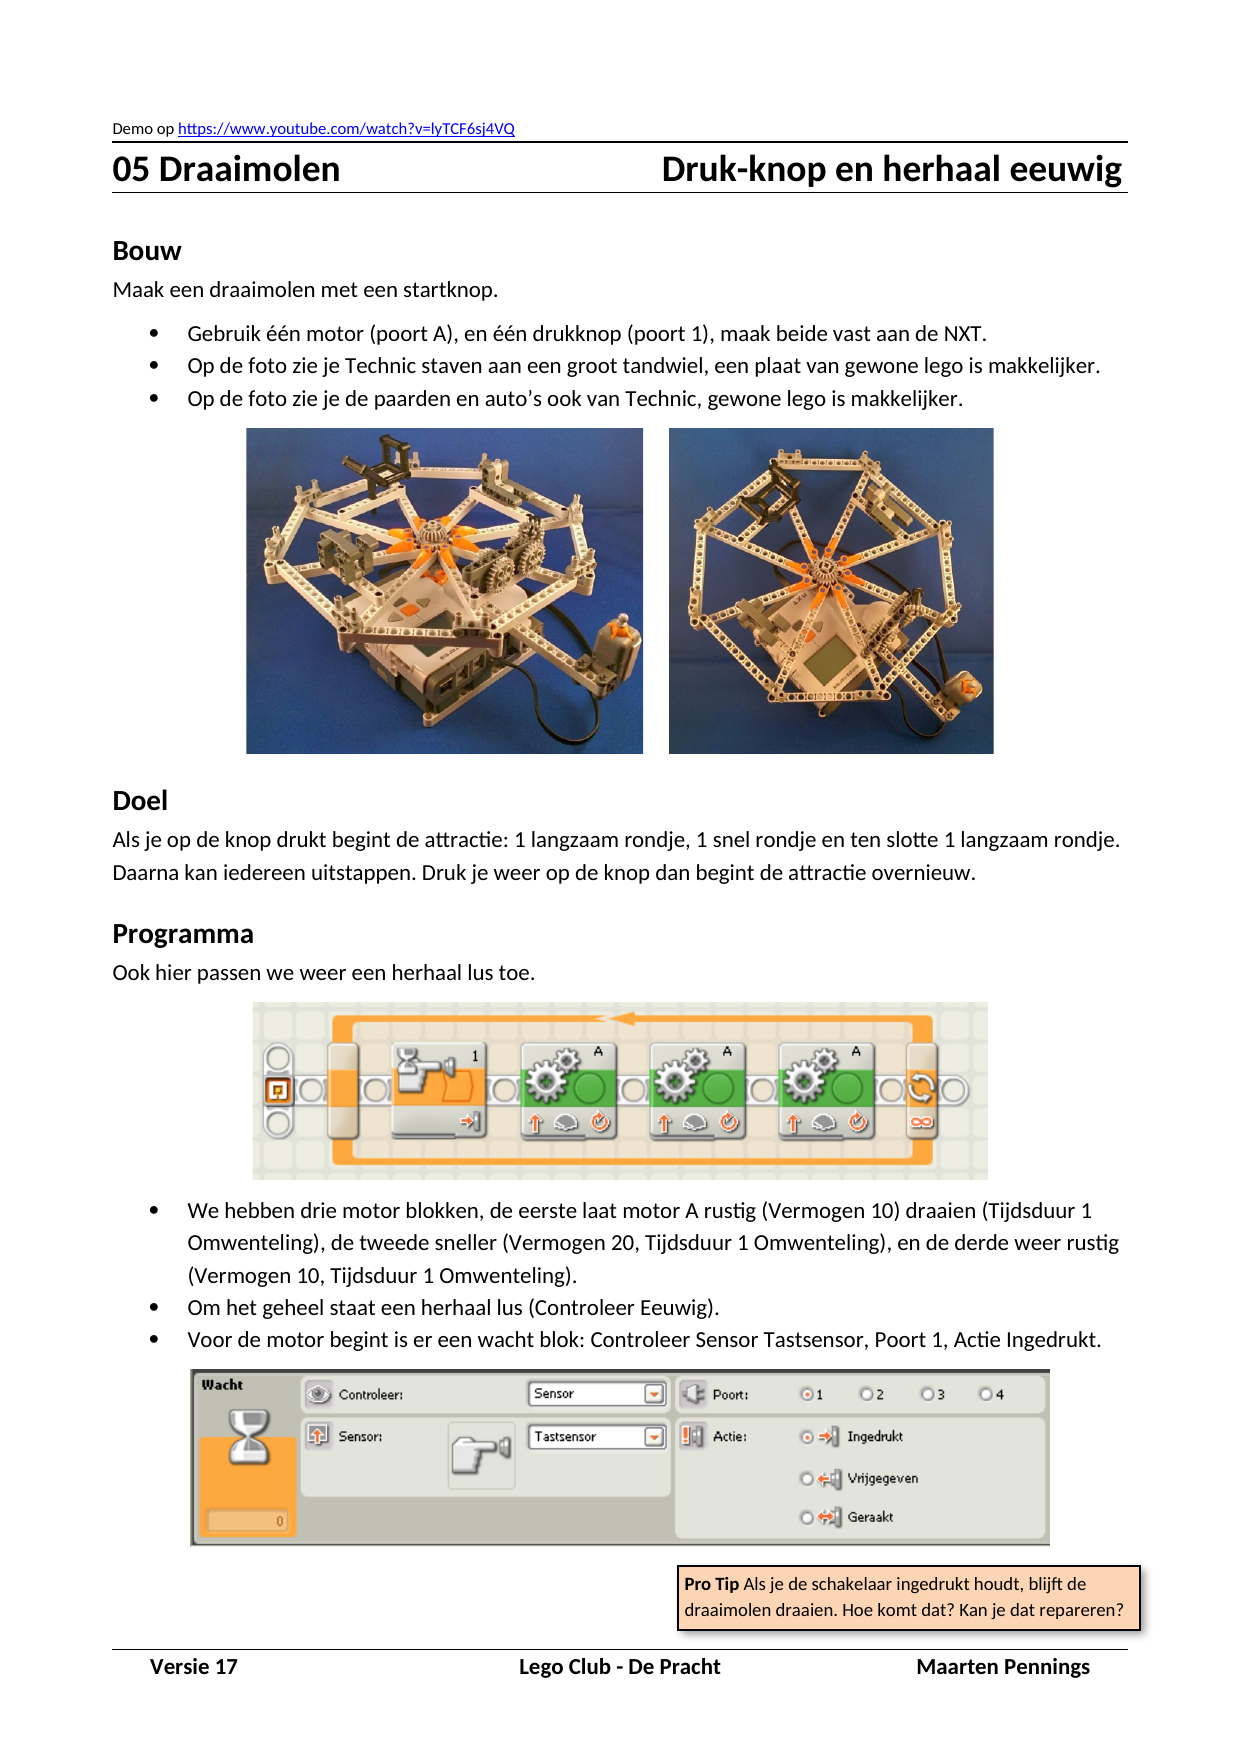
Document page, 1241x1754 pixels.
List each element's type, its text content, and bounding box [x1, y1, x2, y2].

text Doel [112, 782, 1128, 818]
text 05 Draaimolen Druk-knop en herhaal eeuwig [112, 143, 1128, 192]
picture [190, 1369, 1050, 1547]
text Ook hier passen we weer een herhaal lus toe. [112, 958, 1128, 986]
picture [252, 1002, 988, 1180]
text Maak een draaimolen met een startknop. [112, 275, 1128, 303]
list Om het geheel staat een herhaal lus (Controleer Eeuwig). [150, 1293, 1128, 1321]
list Gebruik één motor (poort A), en één drukknop (poort 1), maak beide vast aan de NXT. [150, 319, 1128, 347]
text Demo op https://www.youtube.com/watch?v=lyTCF6sj4VQ [112, 118, 1128, 138]
picture [669, 428, 994, 754]
text Als je op de knop drukt begint de attractie: 1 langzaam rondje, 1 snel rondje en ten slotte 1 langzaam rondje. Daarna kan iedereen uitstappen. Druk je weer op de knop dan begint de attractie overnieuw. [112, 825, 1128, 886]
list We hebben drie motor blokken, de eerste laat motor A rustig (Vermogen 10) draaien (Tijdsduur 1 Omwenteling), de tweede sneller (Vermogen 20, Tijdsduur 1 Omwenteling), en de derde weer rustig (Vermogen 10, Tijdsduur 1 Omwenteling). [150, 1196, 1128, 1289]
list Op de foto zie je Technic staven aan een groot tandwiel, een plaat van gewone lego is makkelijker. [150, 352, 1128, 379]
picture [246, 428, 644, 754]
text Bouw [112, 232, 1128, 267]
list Op de foto zie je de paarden en auto’s ook van Technic, gewone lego is makkelijker. [150, 384, 1128, 412]
text Programma [112, 915, 1128, 950]
list Voor de motor begint is er een wacht blok: Controleer Sensor Tastsensor, Poort 1, Actie Ingedrukt. [150, 1325, 1128, 1353]
